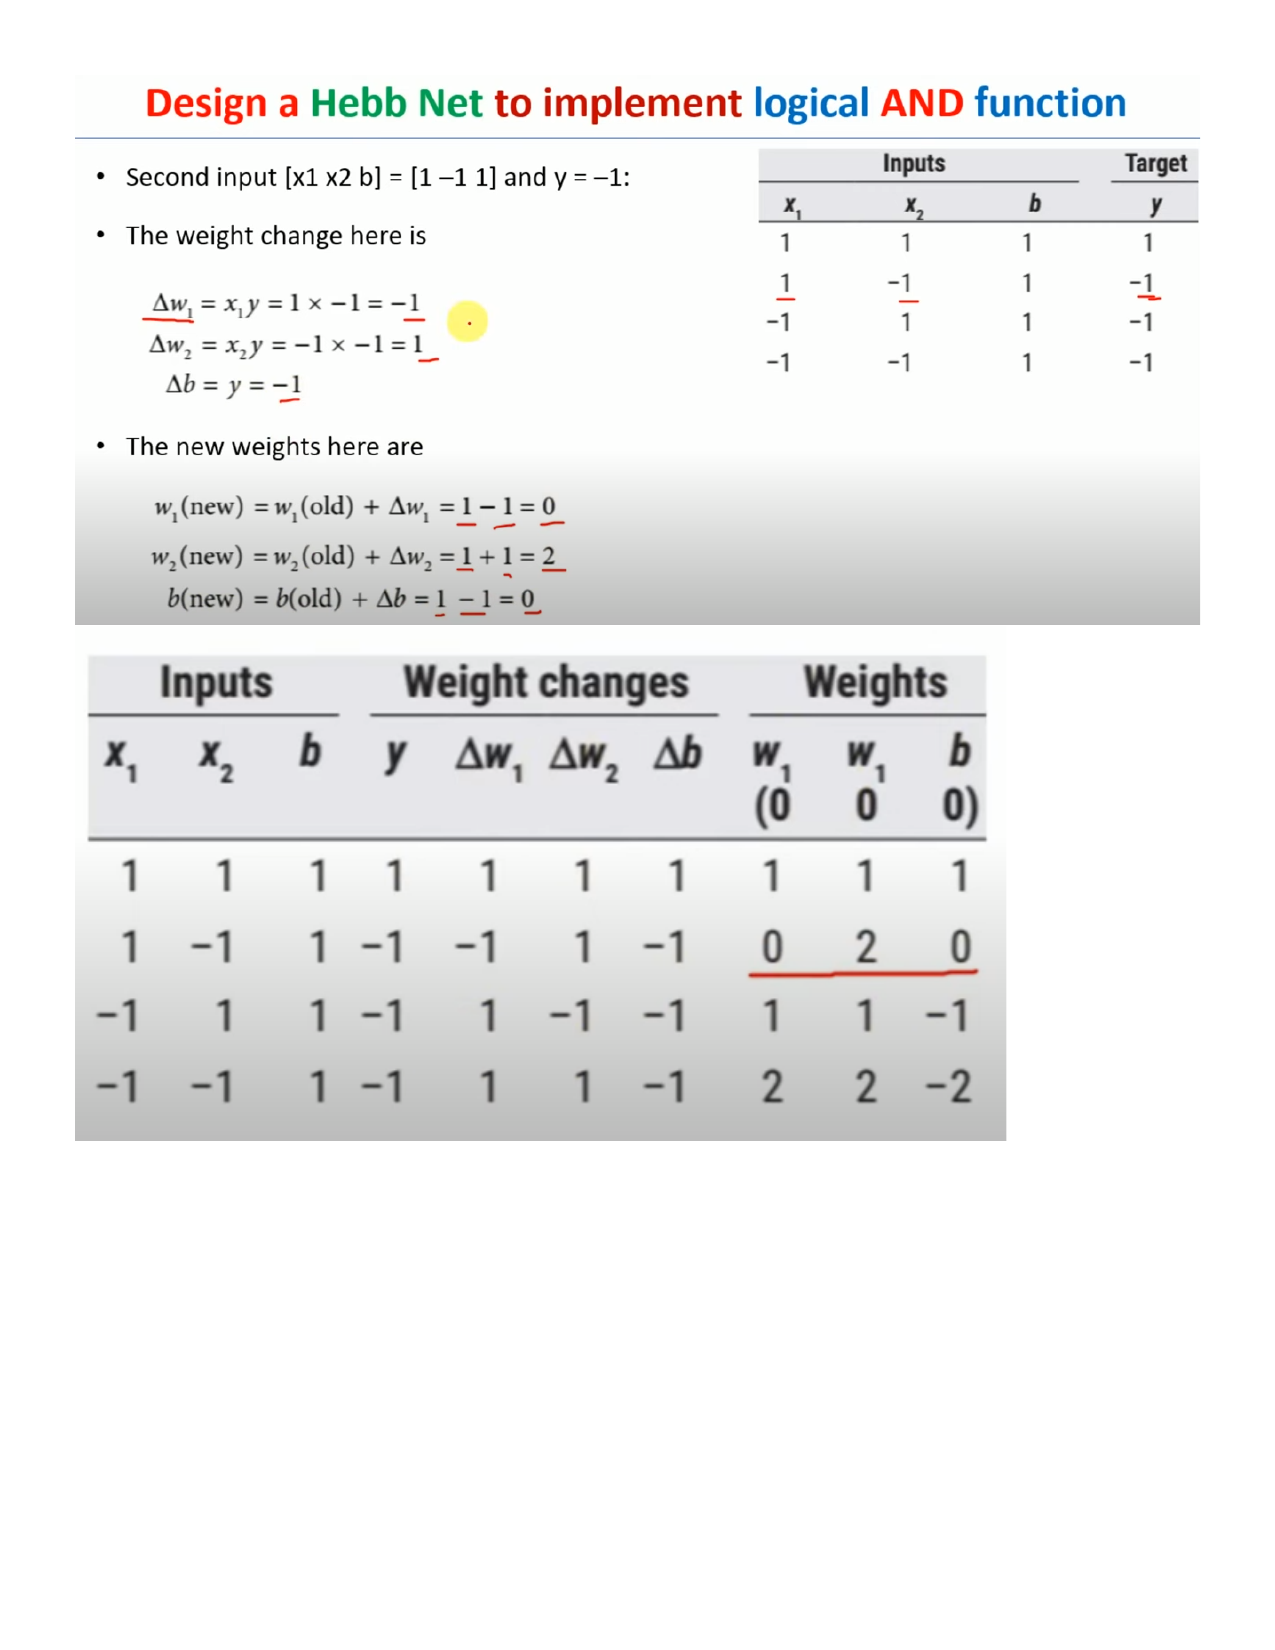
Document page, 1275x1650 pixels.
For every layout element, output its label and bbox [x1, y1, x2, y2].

picture [75, 626, 1007, 1141]
picture [75, 75, 1200, 625]
